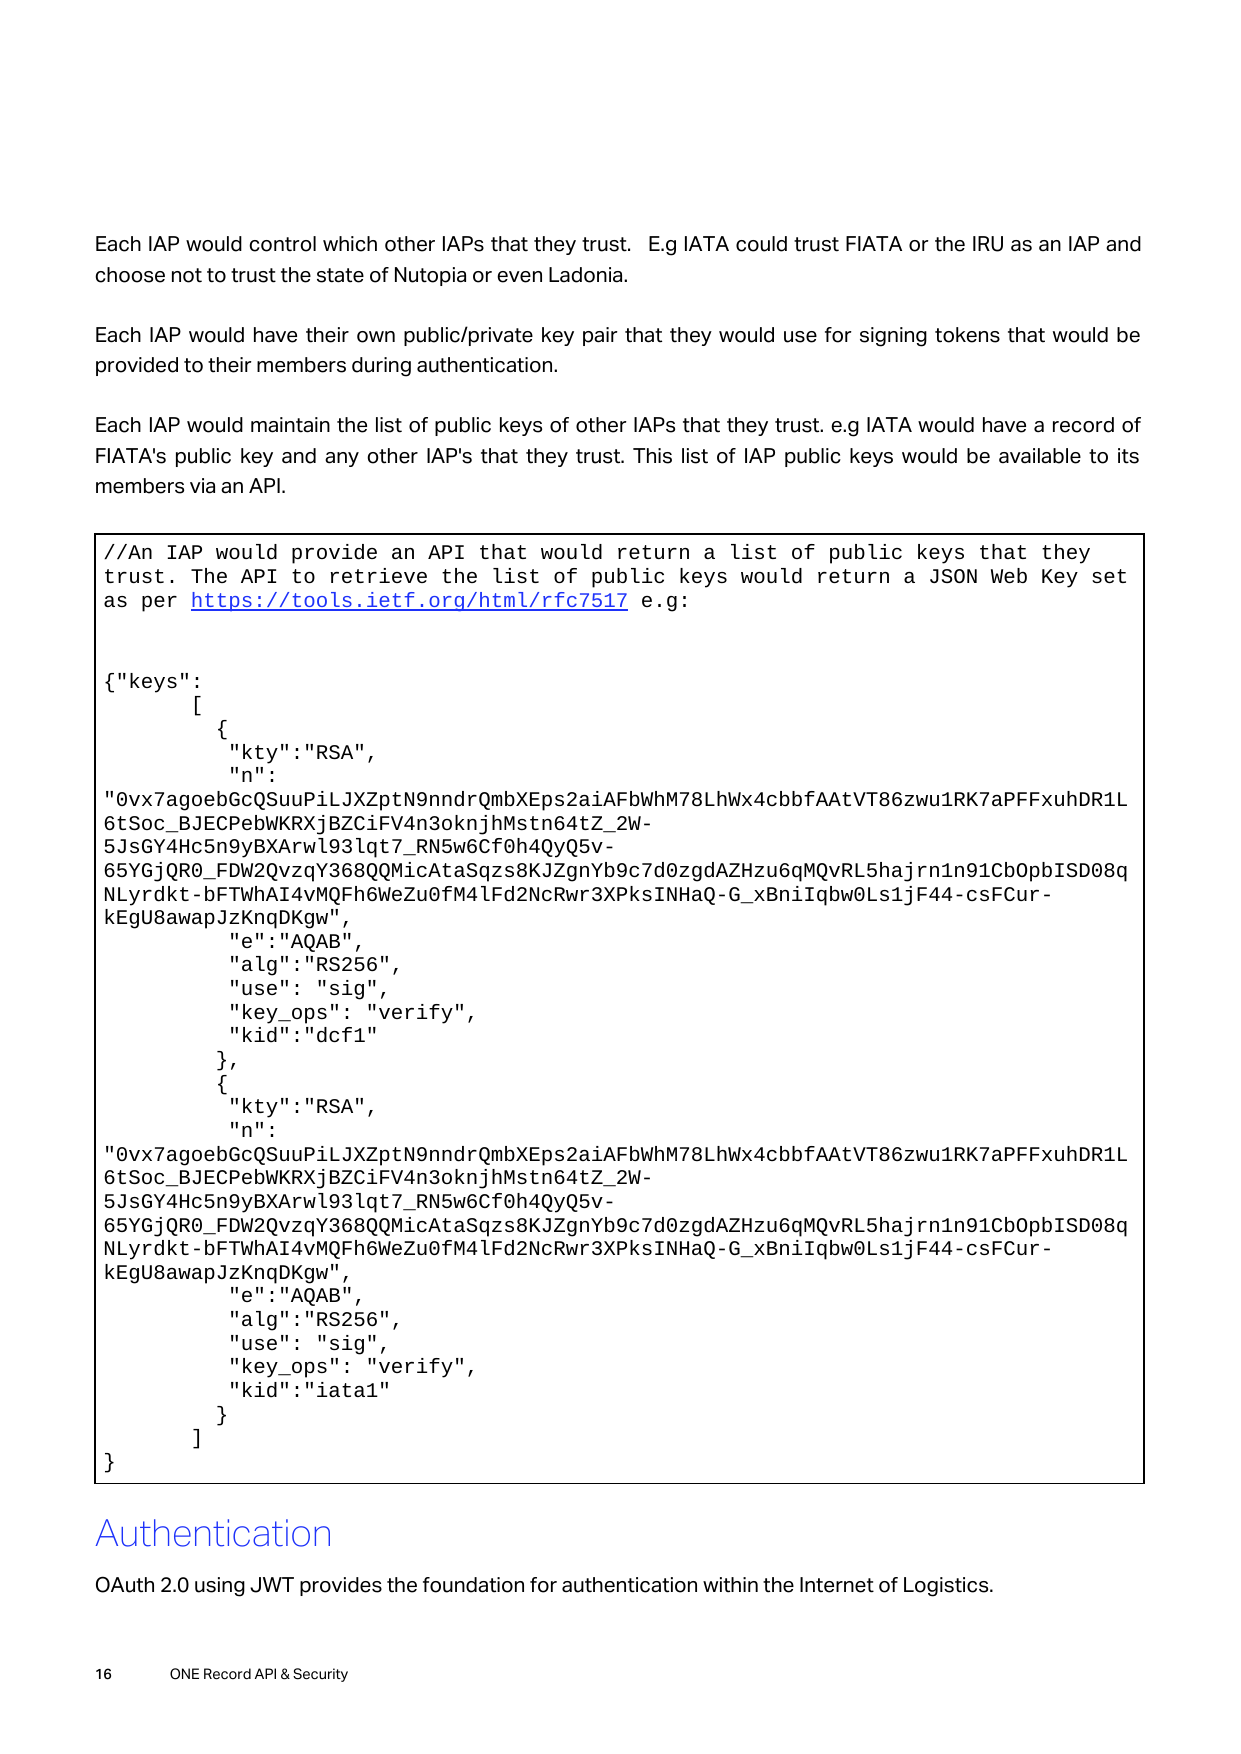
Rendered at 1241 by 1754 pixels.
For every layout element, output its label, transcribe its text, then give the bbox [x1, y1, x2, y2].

text Each IAP would control which other IAPs that they trust. E.g IATA could trust FIATA or the IRU as an IAP and choose not to trust the state of Nutopia or even Ladonia. [94, 231, 1143, 288]
text Each IAP would have their own public/private key pair that they would use for signing tokens that would be provided to their members during authentication. [94, 321, 1143, 379]
subtitle Authentication [94, 1509, 1146, 1557]
table_header //An IAP would provide an API that would return a list of public keys that they trust. The API to retrieve the list of public keys would return a JSON Web Key set as per https://tools.ietf.org/html/rfc7517 e.g: {"keys": [ { "kty":"RSA", "n": "0vx7agoebGcQSuuPiLJXZptN9nndrQmbXEps2aiAFbWhM78LhWx4cbbfAAtVT86zwu1RK7aPFFxuhDR1L6tSoc_BJECPebWKRXjBZCiFV4n3oknjhMstn64tZ_2W-5JsGY4Hc5n9yBXArwl93lqt7_RN5w6Cf0h4QyQ5v-65YGjQR0_FDW2QvzqY368QQMicAtaSqzs8KJZgnYb9c7d0zgdAZHzu6qMQvRL5hajrn1n91CbOpbISD08qNLyrdkt-bFTWhAI4vMQFh6WeZu0fM4lFd2NcRwr3XPksINHaQ-G_xBniIqbw0Ls1jF44-csFCur-kEgU8awapJzKnqDKgw", "e":"AQAB", "alg":"RS256", "use": "sig", "key_ops": "verify", "kid":"dcf1" }, { "kty":"RSA", "n": "0vx7agoebGcQSuuPiLJXZptN9nndrQmbXEps2aiAFbWhM78LhWx4cbbfAAtVT86zwu1RK7aPFFxuhDR1L6tSoc_BJECPebWKRXjBZCiFV4n3oknjhMstn64tZ_2W-5JsGY4Hc5n9yBXArwl93lqt7_RN5w6Cf0h4QyQ5v-65YGjQR0_FDW2QvzqY368QQMicAtaSqzs8KJZgnYb9c7d0zgdAZHzu6qMQvRL5hajrn1n91CbOpbISD08qNLyrdkt-bFTWhAI4vMQFh6WeZu0fM4lFd2NcRwr3XPksINHaQ-G_xBniIqbw0Ls1jF44-csFCur-kEgU8awapJzKnqDKgw", "e":"AQAB", "alg":"RS256", "use": "sig", "key_ops": "verify", "kid":"iata1" } ] } [96, 535, 1143, 1482]
text Each IAP would maintain the list of public keys of other IAPs that they trust. e.g IATA would have a record of FIATA's public key and any other IAP's that they trust. This list of IAP public keys would be available to its members via an API. [94, 412, 1143, 500]
text OAuth 2.0 using JWT provides the foundation for authentication within the Internet of Logistics. [94, 1572, 1143, 1599]
